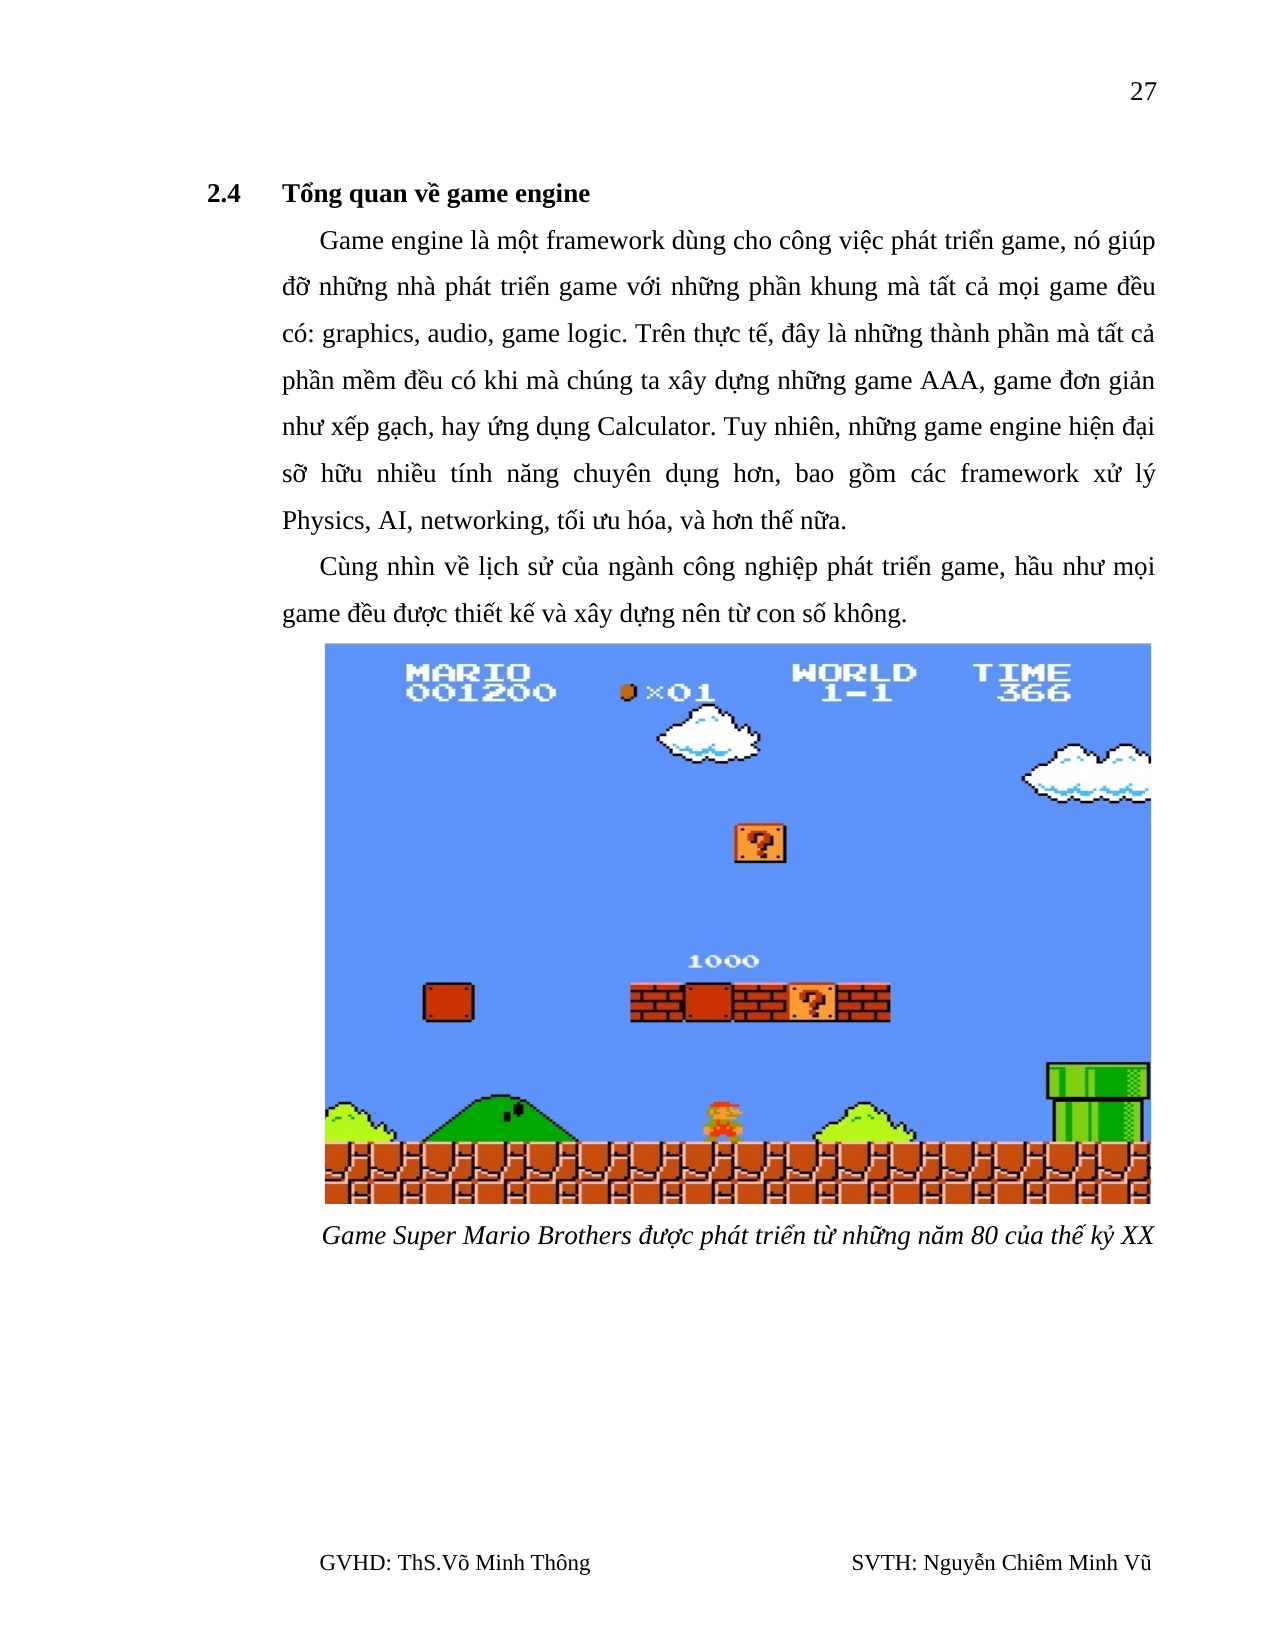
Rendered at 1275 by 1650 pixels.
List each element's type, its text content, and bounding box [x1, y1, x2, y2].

subtitle Tổng quan về game engine [207, 177, 1157, 208]
text Game Super Mario Brothers được phát triển từ những năm 80 của thế kỷ XX [282, 1219, 1157, 1250]
picture [324, 643, 1152, 1204]
text Game engine là một framework dùng cho công việc phát triển game, nó giúp đỡ những nhà phát triển game với những phần khung mà tất cả mọi game đều có: graphics, audio, game logic. Trên thực tế, đây là những thành phần mà tất cả phần mềm đều có khi mà chúng ta xây dựng những game AAA, game đơn giản như xếp gạch, hay ứng dụng Calculator. Tuy nhiên, những game engine hiện đại sỡ hữu nhiều tính năng chuyên dụng hơn, bao gồm các framework xử lý Physics, AI, networking, tối ưu hóa, và hơn thế nữa. [282, 224, 1157, 535]
text Cùng nhìn về lịch sử của ngành công nghiệp phát triển game, hầu như mọi game đều được thiết kế và xây dựng nên từ con số không. [282, 551, 1157, 628]
